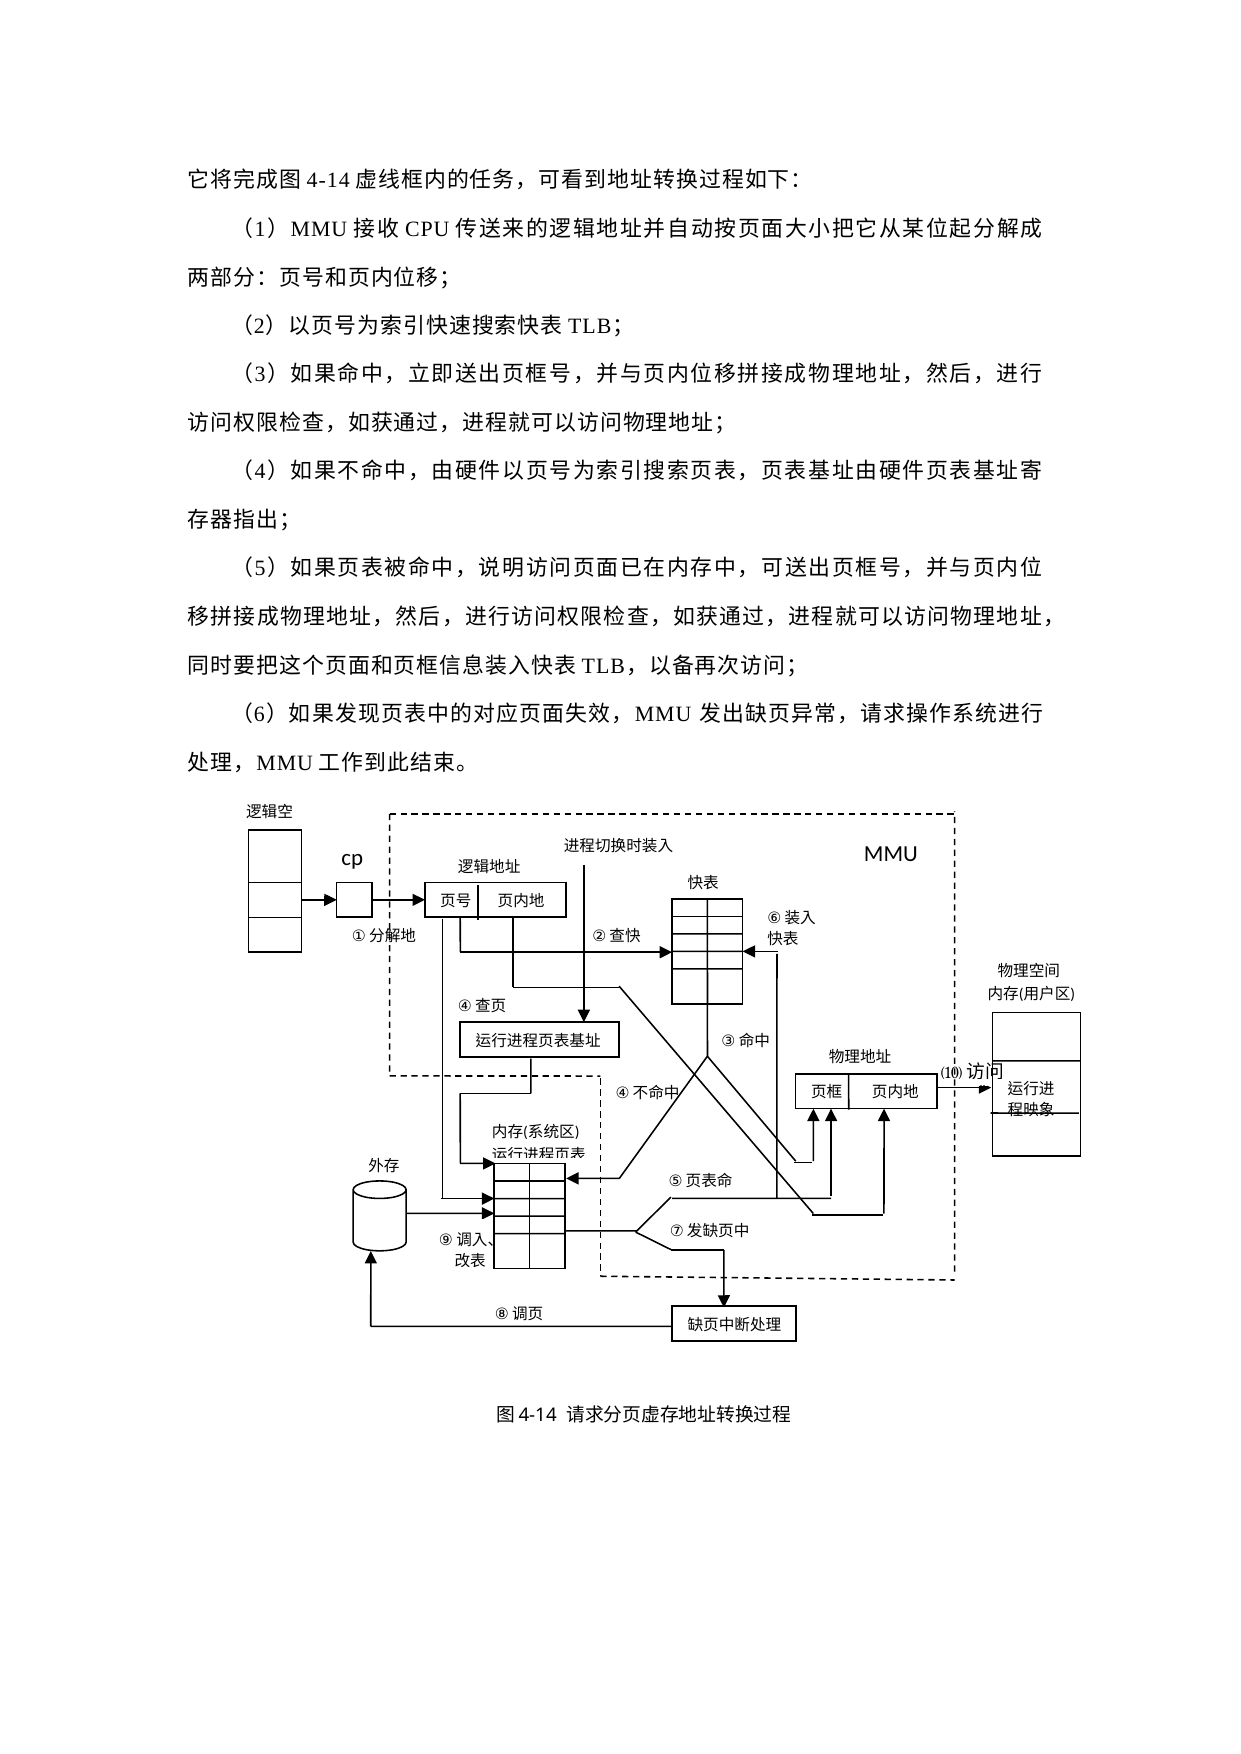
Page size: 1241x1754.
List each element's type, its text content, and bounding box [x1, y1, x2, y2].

text （2）以页号为索引快速搜索快表TLB； [187, 307, 1043, 340]
text （5）如果页表被命中，说明访问页面已在内存中，可送出页框号，并与页内位移拼接成物理地址，然后，进行访问权限检查，如获通过，进程就可以访问物理地址，同时要把这个页面和页框信息装入快表TLB，以备再次访问； [187, 550, 1043, 680]
text （4）如果不命中，由硬件以页号为索引搜索页表，页表基址由硬件页表基址寄存器指出； [187, 453, 1043, 534]
text （3）如果命中，立即送出页框号，并与页内位移拼接成物理地址，然后，进行访问权限检查，如获通过，进程就可以访问物理地址； [187, 356, 1043, 437]
text （1）MMU接收CPU传送来的逻辑地址并自动按页面大小把它从某位起分解成两部分：页号和页内位移； [187, 210, 1043, 292]
text （6）如果发现页表中的对应页面失效，MMU 发出缺页异常，请求操作系统进行处理，MMU工作到此结束。 [187, 696, 1043, 777]
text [187, 162, 1043, 194]
